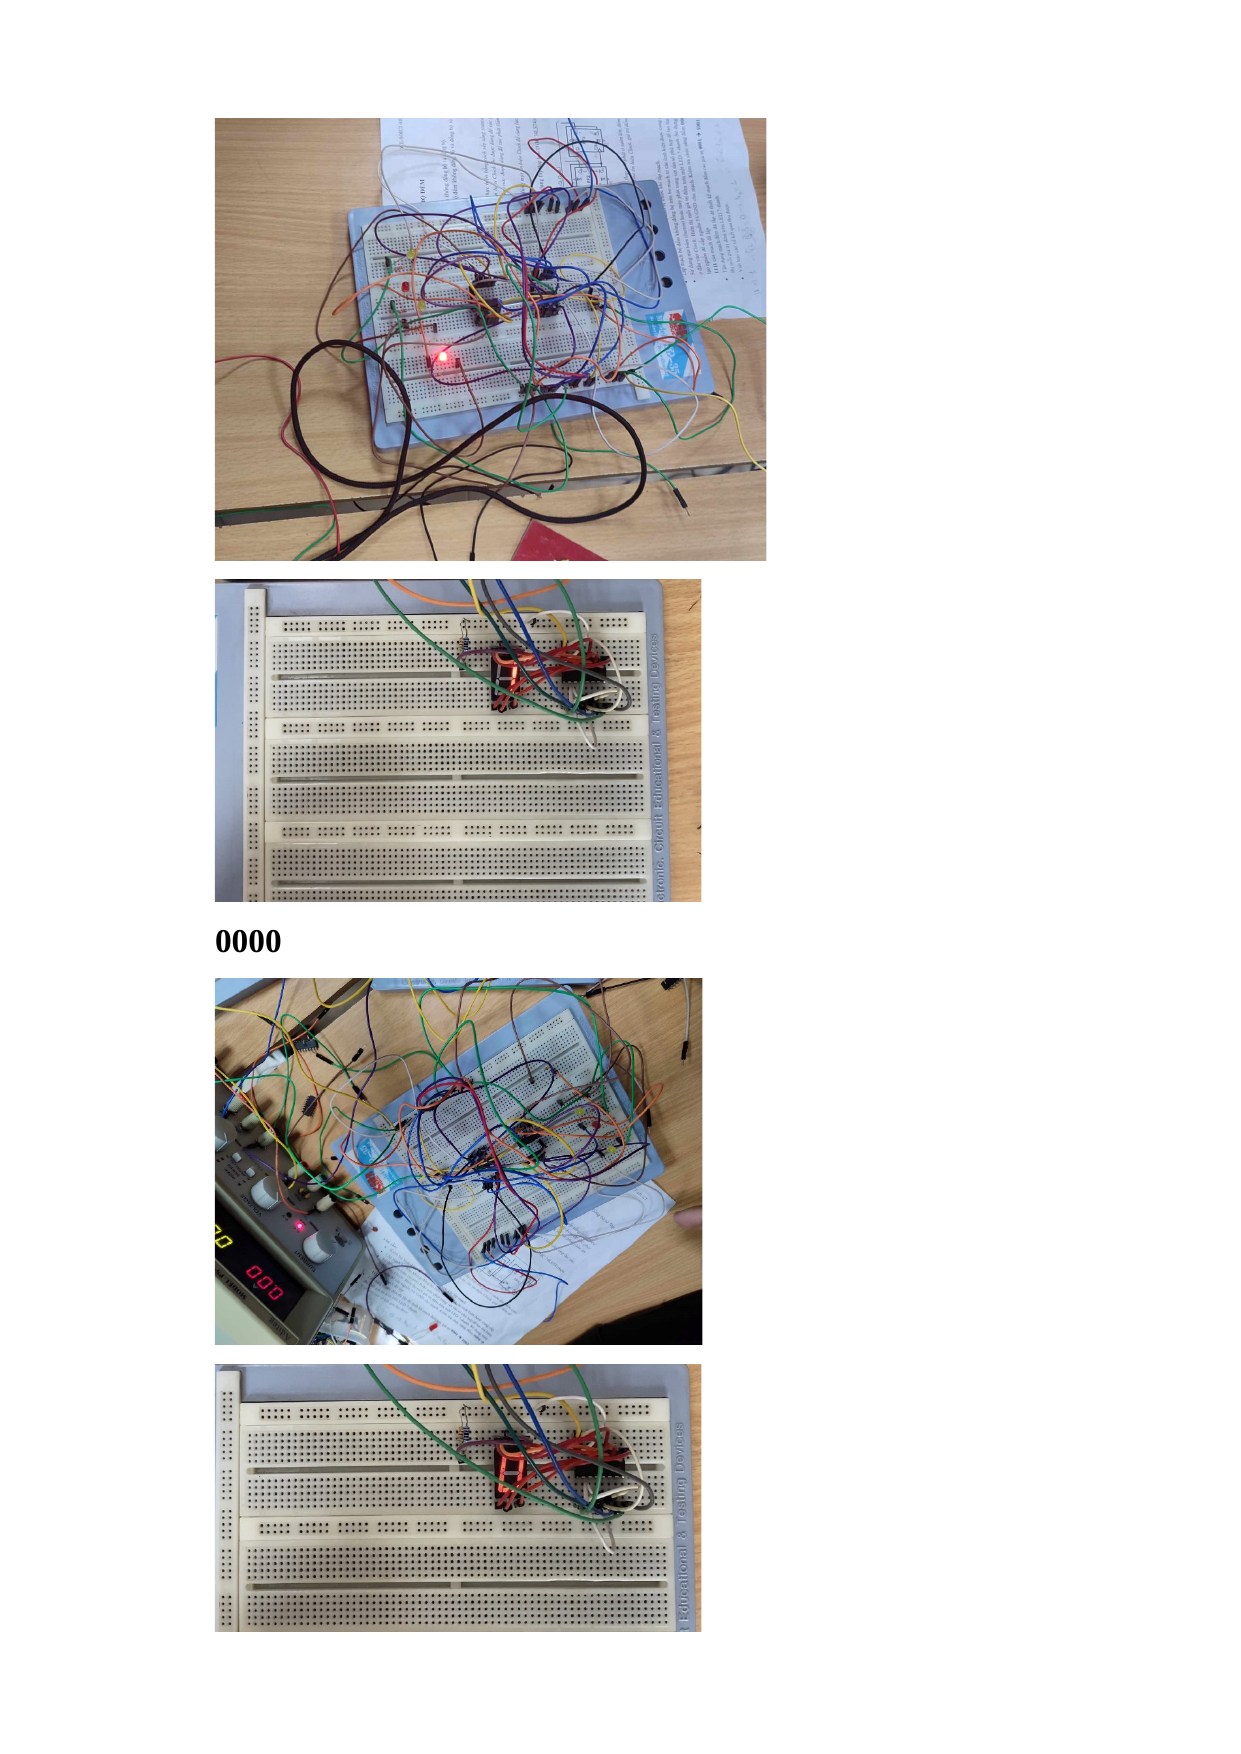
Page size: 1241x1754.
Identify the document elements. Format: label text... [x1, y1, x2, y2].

picture [214, 1364, 702, 1632]
text 0000 [215, 921, 1122, 959]
picture [214, 118, 767, 561]
picture [214, 579, 702, 902]
picture [214, 978, 703, 1345]
